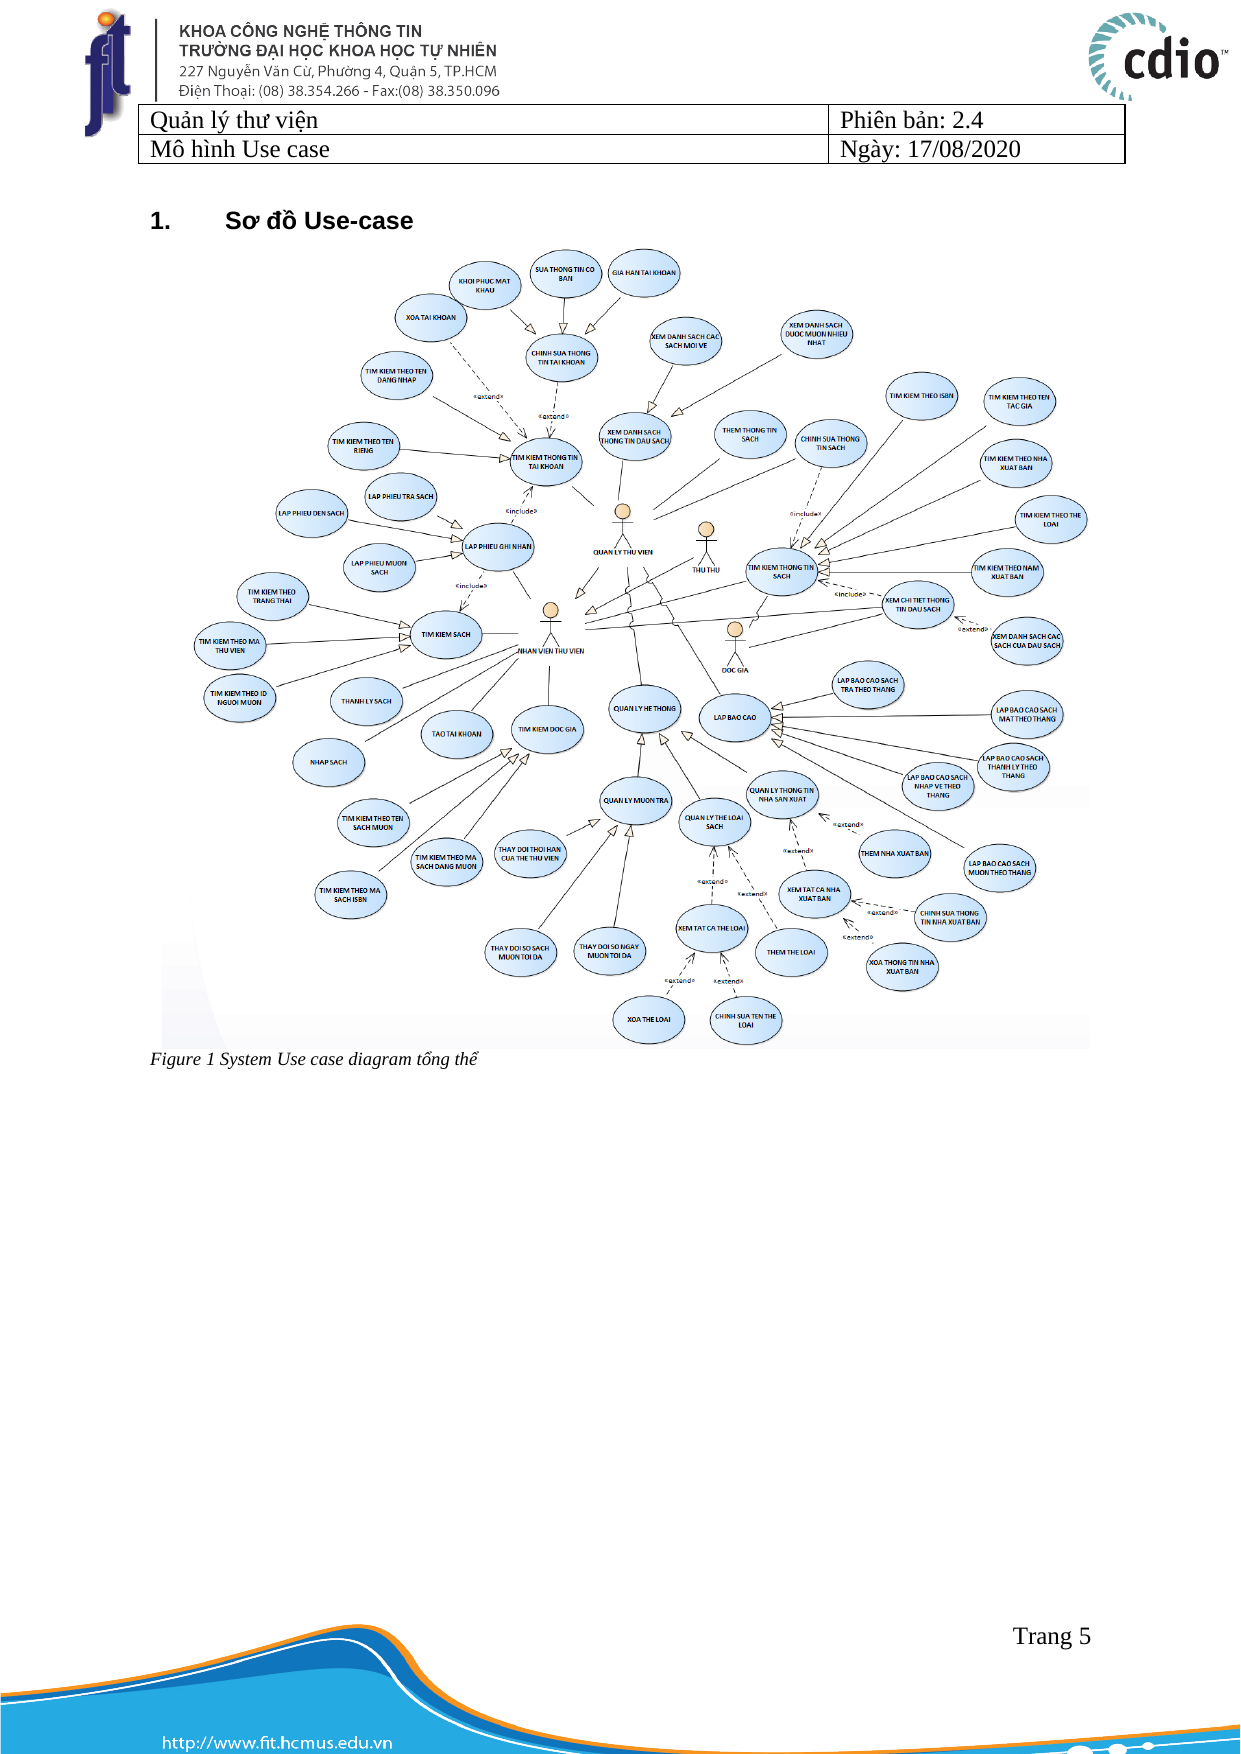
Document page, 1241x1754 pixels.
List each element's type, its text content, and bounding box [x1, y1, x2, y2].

picture [61, 1, 1241, 161]
picture [829, 105, 1124, 134]
picture [139, 105, 828, 134]
text Figure 1 System Use case diagram tổng thể [150, 1049, 1090, 1070]
picture [150, 240, 1091, 1049]
subtitle Sơ đồ Use-case [150, 206, 1090, 234]
picture [829, 135, 1124, 161]
picture [0, 1621, 1241, 1754]
picture [139, 135, 828, 161]
